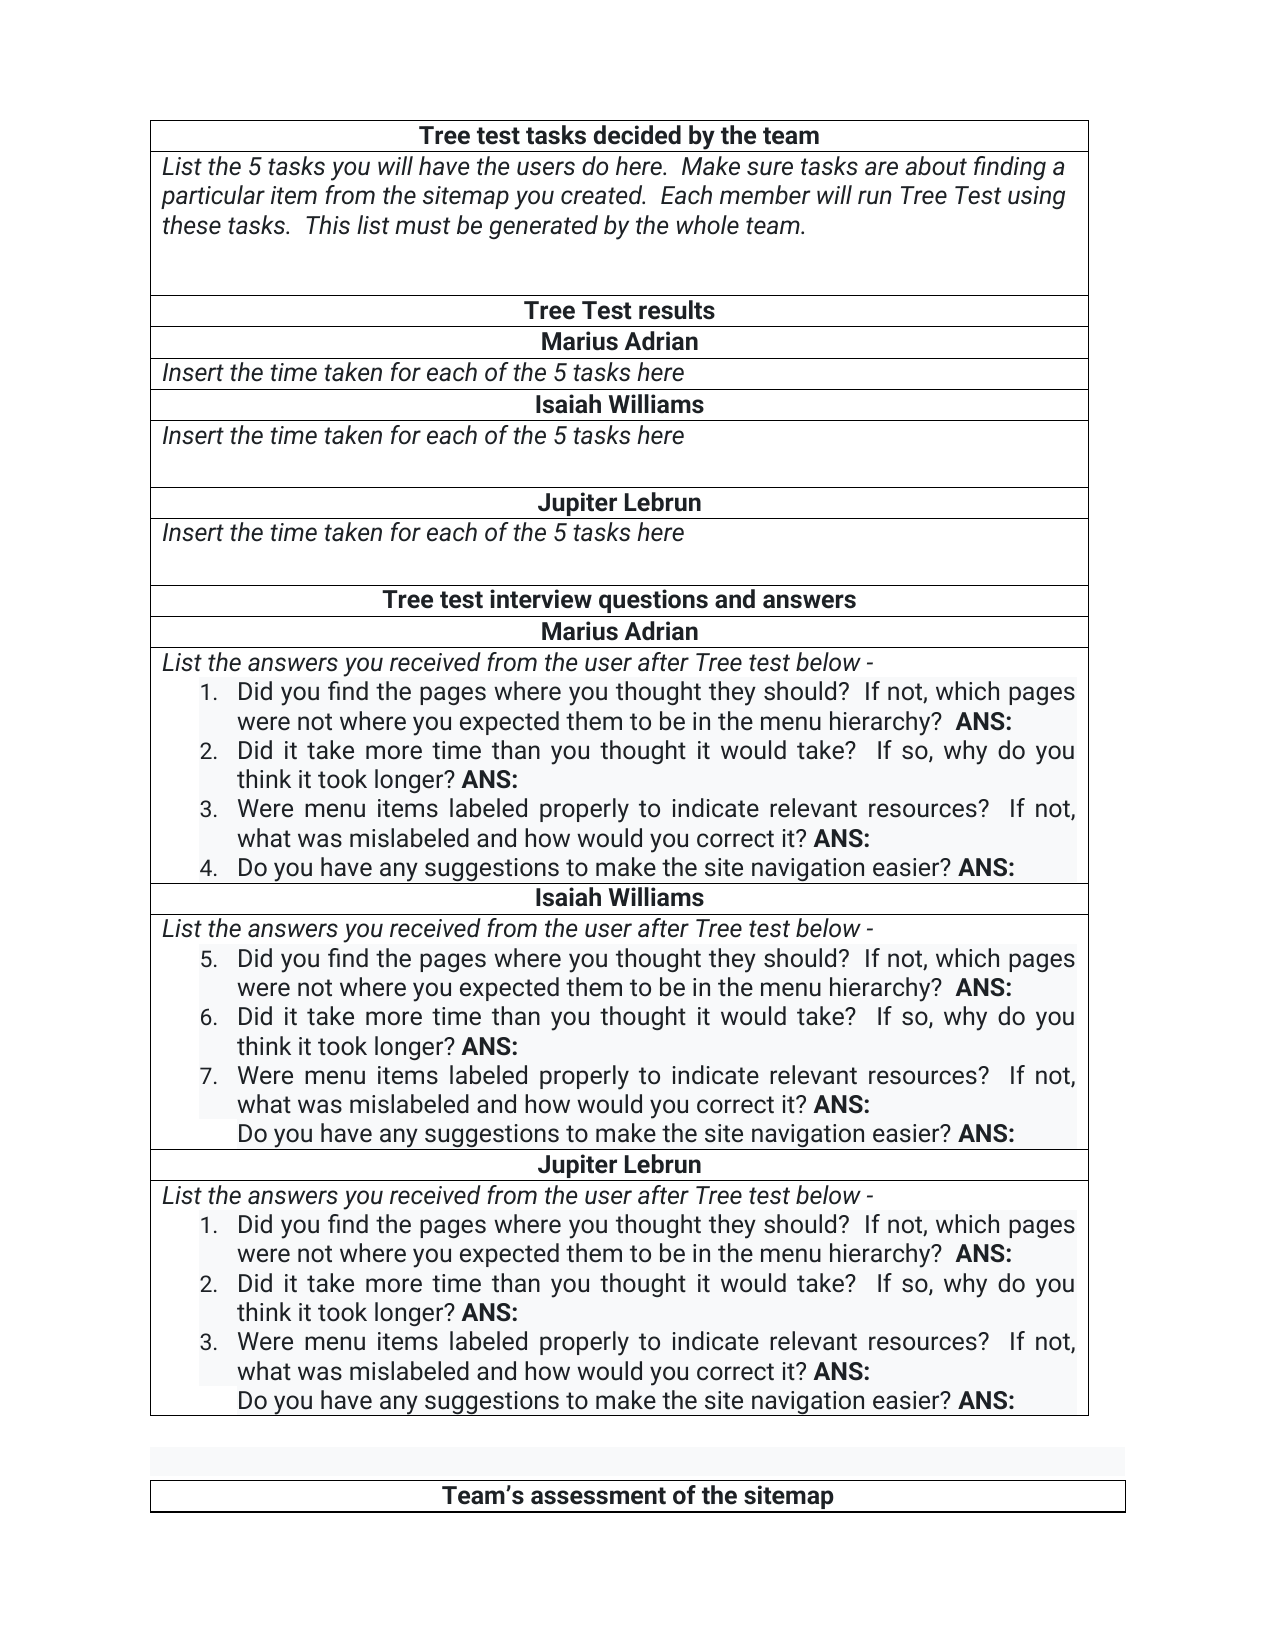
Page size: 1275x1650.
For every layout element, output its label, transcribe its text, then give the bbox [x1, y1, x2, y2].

table_cell Jupiter Lebrun [151, 1150, 1088, 1180]
table_cell List the answers you received from the user after Tree test below - Did you find the pages where you thought they should? If not, which pages were not where you expected them to be in the menu hierarchy? ANS: Did it take more time than you thought it would take? If so, why do you think it took longer? ANS: Were menu items labeled properly to indicate relevant resources? If not, what was mislabeled and how would you correct it? ANS: Do you have any suggestions to make the site navigation easier? ANS: [151, 915, 1088, 1149]
table_cell Tree test interview questions and answers [151, 586, 1088, 616]
table_cell Tree Test results [151, 296, 1088, 326]
table_cell Insert the time taken for each of the 5 tasks here [151, 359, 1088, 389]
table_cell Jupiter Lebrun [151, 488, 1088, 517]
table_cell Marius Adrian [151, 327, 1088, 357]
table_cell Isaiah Williams [151, 390, 1088, 420]
table_cell Isaiah Williams [151, 884, 1088, 914]
table_cell Insert the time taken for each of the 5 tasks here [151, 519, 1088, 585]
table_cell Insert the time taken for each of the 5 tasks here [151, 421, 1088, 487]
table_cell List the answers you received from the user after Tree test below - Did you find the pages where you thought they should? If not, which pages were not where you expected them to be in the menu hierarchy? ANS: Did it take more time than you thought it would take? If so, why do you think it took longer? ANS: Were menu items labeled properly to indicate relevant resources? If not, what was mislabeled and how would you correct it? ANS: Do you have any suggestions to make the site navigation easier? ANS: [151, 1181, 1088, 1415]
table_cell List the answers you received from the user after Tree test below - Did you find the pages where you thought they should? If not, which pages were not where you expected them to be in the menu hierarchy? ANS: Did it take more time than you thought it would take? If so, why do you think it took longer? ANS: Were menu items labeled properly to indicate relevant resources? If not, what was mislabeled and how would you correct it? ANS: Do you have any suggestions to make the site navigation easier? ANS: [151, 648, 1088, 882]
table_cell Marius Adrian [151, 617, 1088, 647]
table_cell List the 5 tasks you will have the users do here. Make sure tasks are about finding a particular item from the sitemap you created. Each member will run Tree Test using these tasks. This list must be generated by the whole team. [151, 152, 1088, 295]
table_header Team’s assessment of the sitemap [151, 1481, 1125, 1511]
table_cell Tree test tasks decided by the team [151, 121, 1088, 151]
